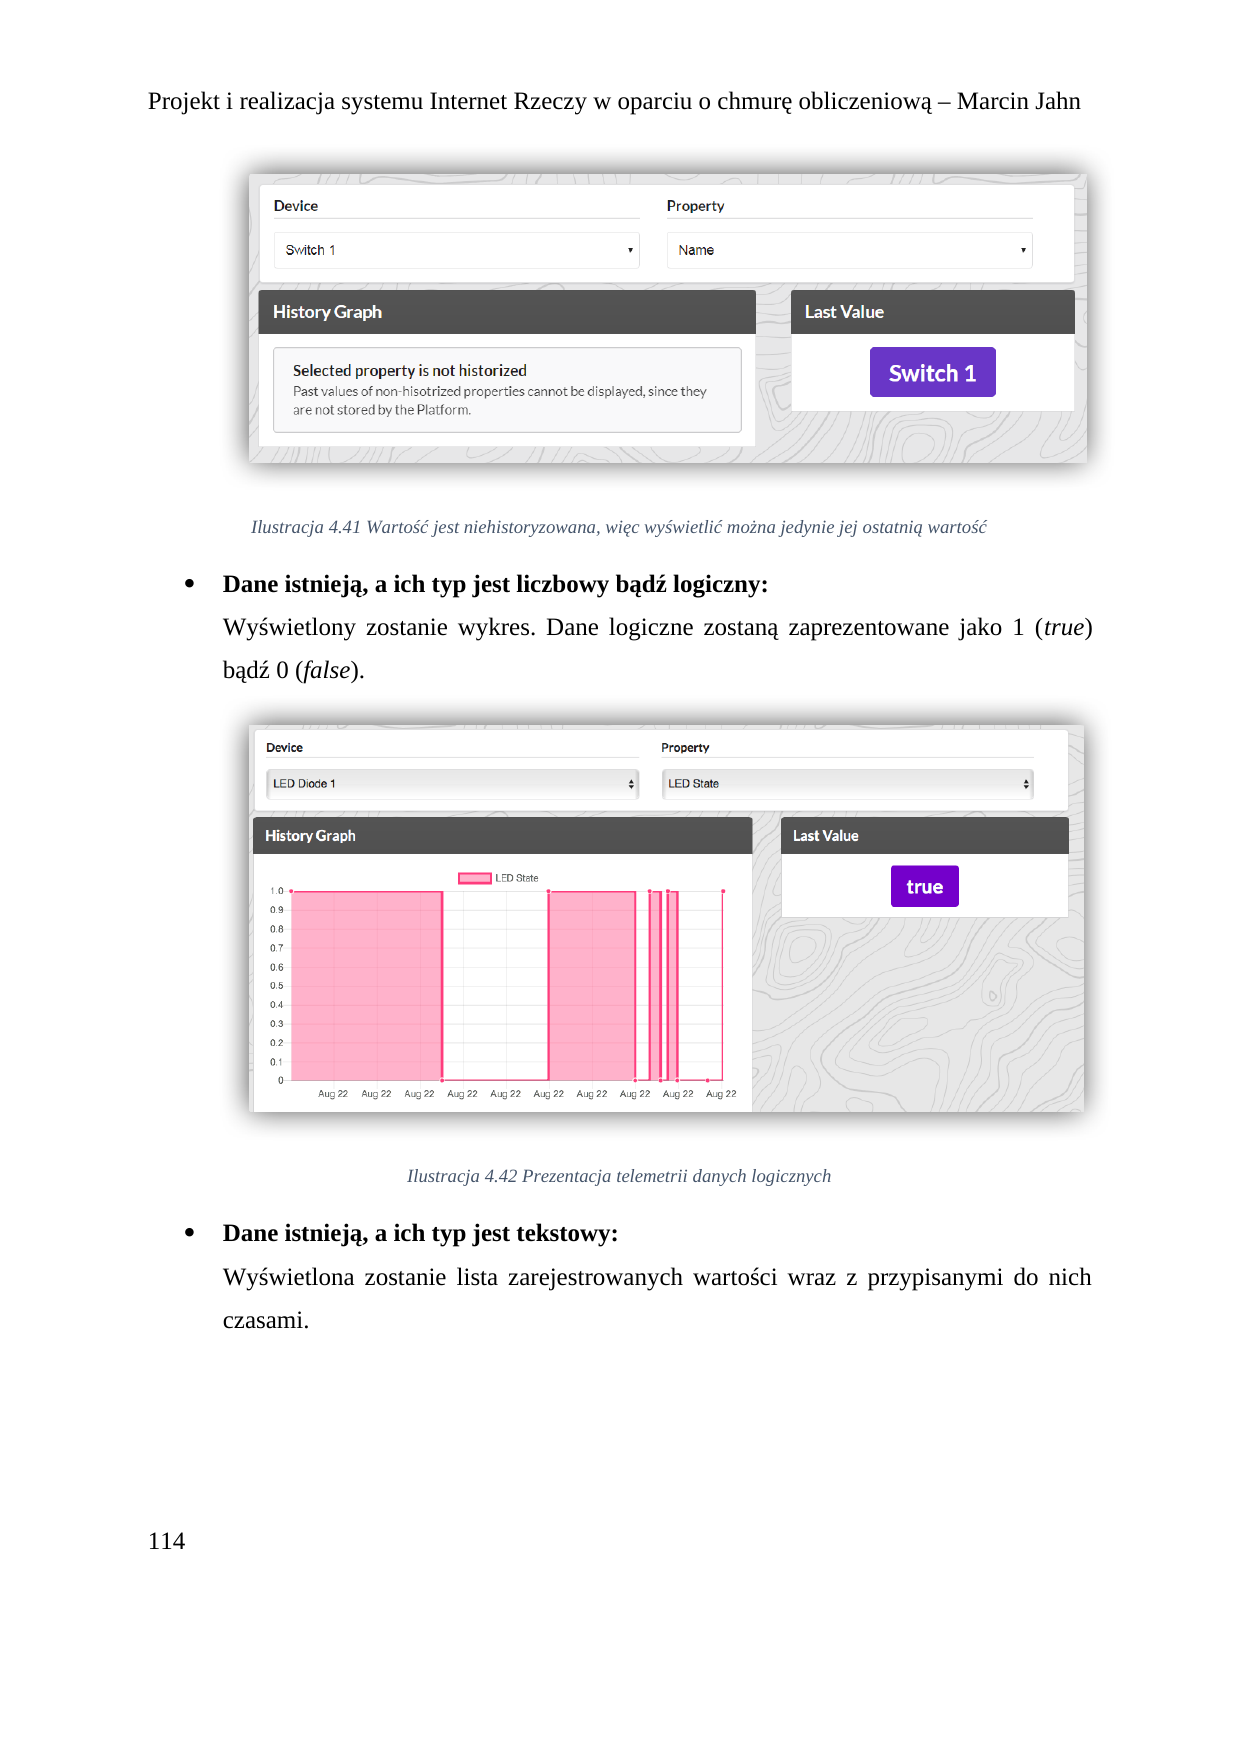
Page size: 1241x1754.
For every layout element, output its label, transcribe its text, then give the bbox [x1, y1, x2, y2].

picture [249, 725, 1084, 1112]
list Wyświetlona zostanie lista zarejestrowanych wartości wraz z przypisanymi do nich czasami. [223, 1262, 1093, 1333]
picture [249, 174, 1087, 463]
list Dane istnieją, a ich typ jest tekstowy: [185, 1218, 1093, 1247]
text Ilustracja . Prezentacja telemetrii danych logicznych [148, 1165, 1093, 1187]
text Ilustracja . Wartość jest niehistoryzowana, więc wyświetlić można jedynie jej ostatnią wartość [148, 516, 1093, 538]
list Wyświetlony zostanie wykres. Dane logiczne zostaną zaprezentowane jako 1 (true) bądź 0 (false). [223, 612, 1093, 684]
list Dane istnieją, a ich typ jest liczbowy bądź logiczny: [185, 569, 1093, 598]
